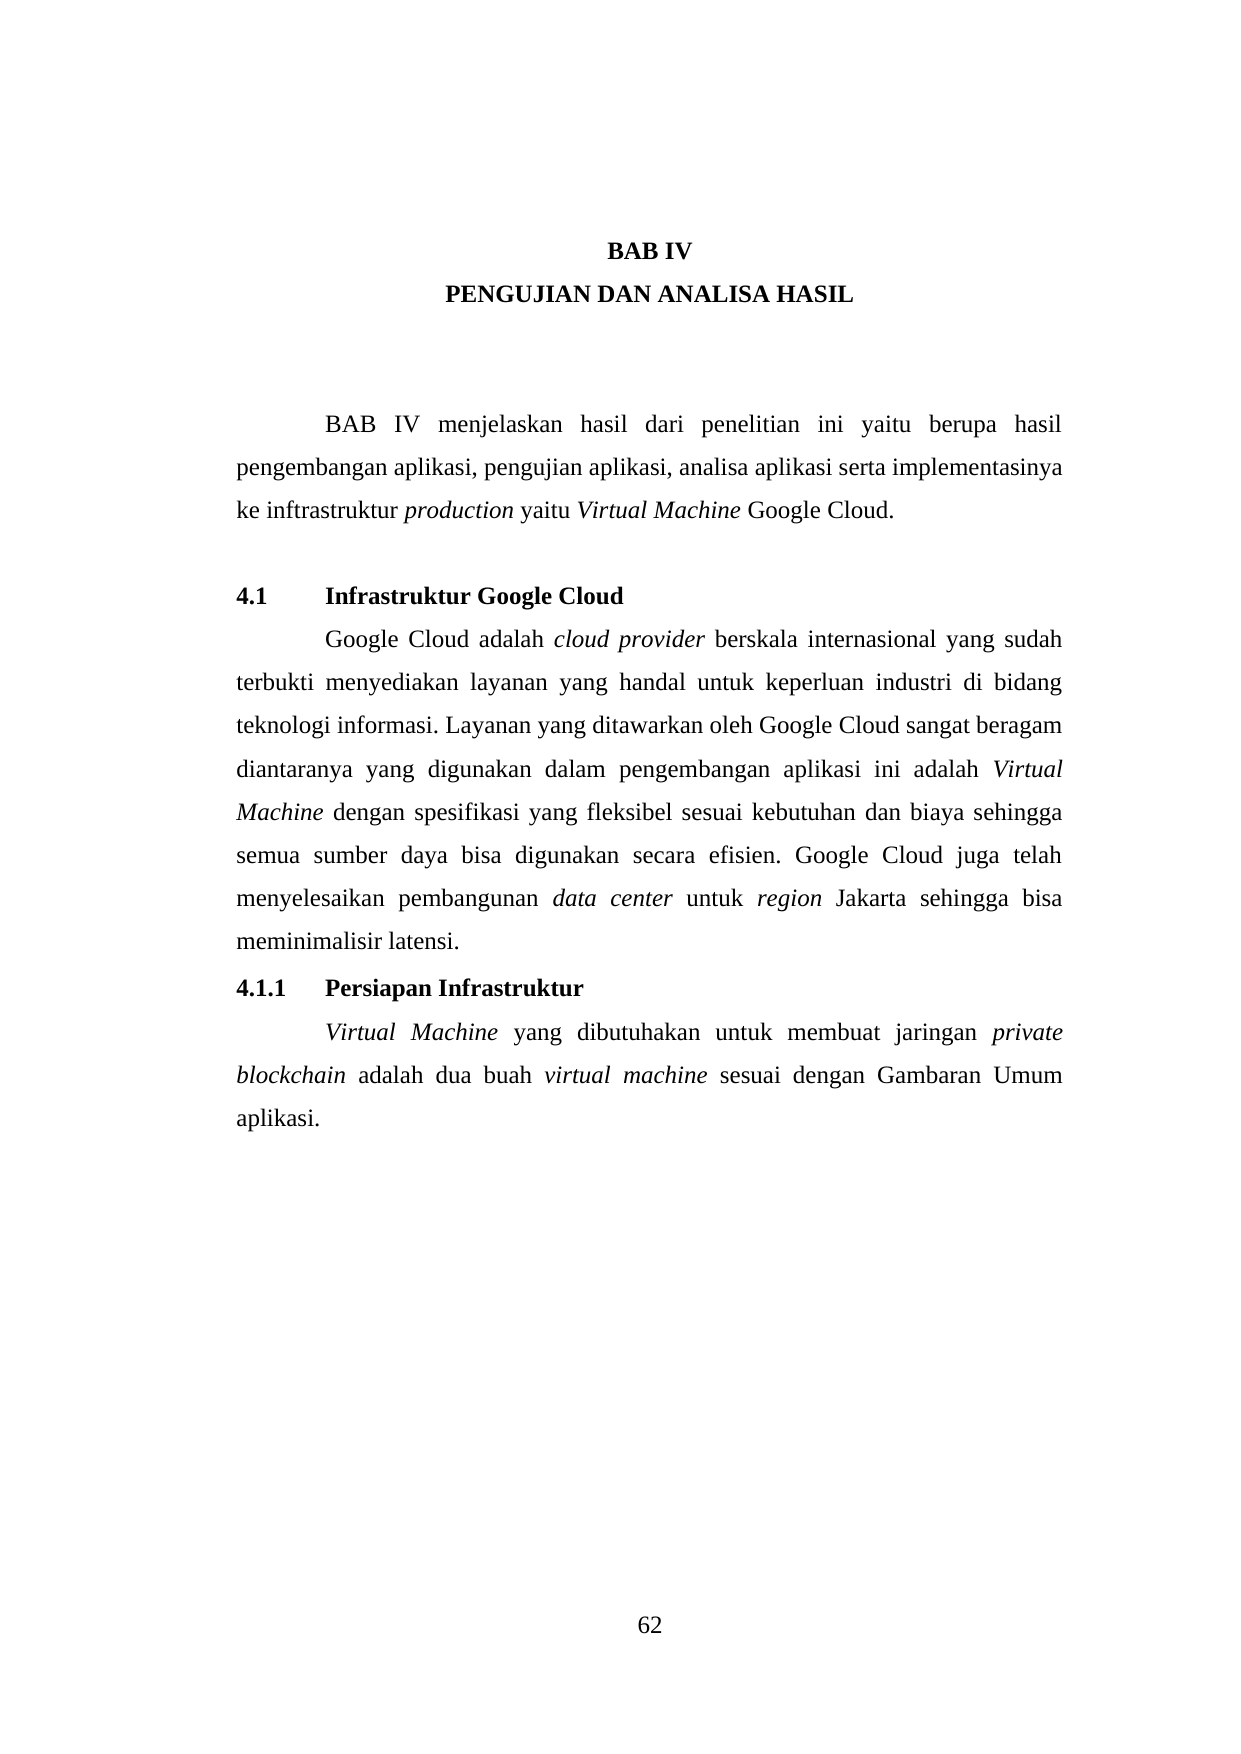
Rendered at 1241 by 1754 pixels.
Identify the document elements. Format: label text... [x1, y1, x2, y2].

subtitle BAB IV PENGUJIAN DAN ANALISA HASIL [236, 236, 1063, 308]
text BAB IV menjelaskan hasil dari penelitian ini yaitu berupa hasil pengembangan aplikasi, pengujian aplikasi, analisa aplikasi serta implementasinya ke inftrastruktur production yaitu Virtual Machine Google Cloud. [236, 409, 1063, 524]
text Google Cloud adalah cloud provider berskala internasional yang sudah terbukti menyediakan layanan yang handal untuk keperluan industri di bidang teknologi informasi. Layanan yang ditawarkan oleh Google Cloud sangat beragam diantaranya yang digunakan dalam pengembangan aplikasi ini adalah Virtual Machine dengan spesifikasi yang fleksibel sesuai kebutuhan dan biaya sehingga semua sumber daya bisa digunakan secara efisien. Google Cloud juga telah menyelesaikan pembangunan data center untuk region Jakarta sehingga bisa meminimalisir latensi. [236, 624, 1063, 955]
subtitle Persiapan Infrastruktur [236, 973, 1063, 1002]
subtitle Infrastruktur Google Cloud [236, 581, 1063, 610]
text Virtual Machine yang dibutuhakan untuk membuat jaringan private blockchain adalah dua buah virtual machine sesuai dengan Gambaran Umum aplikasi. [236, 1017, 1063, 1132]
